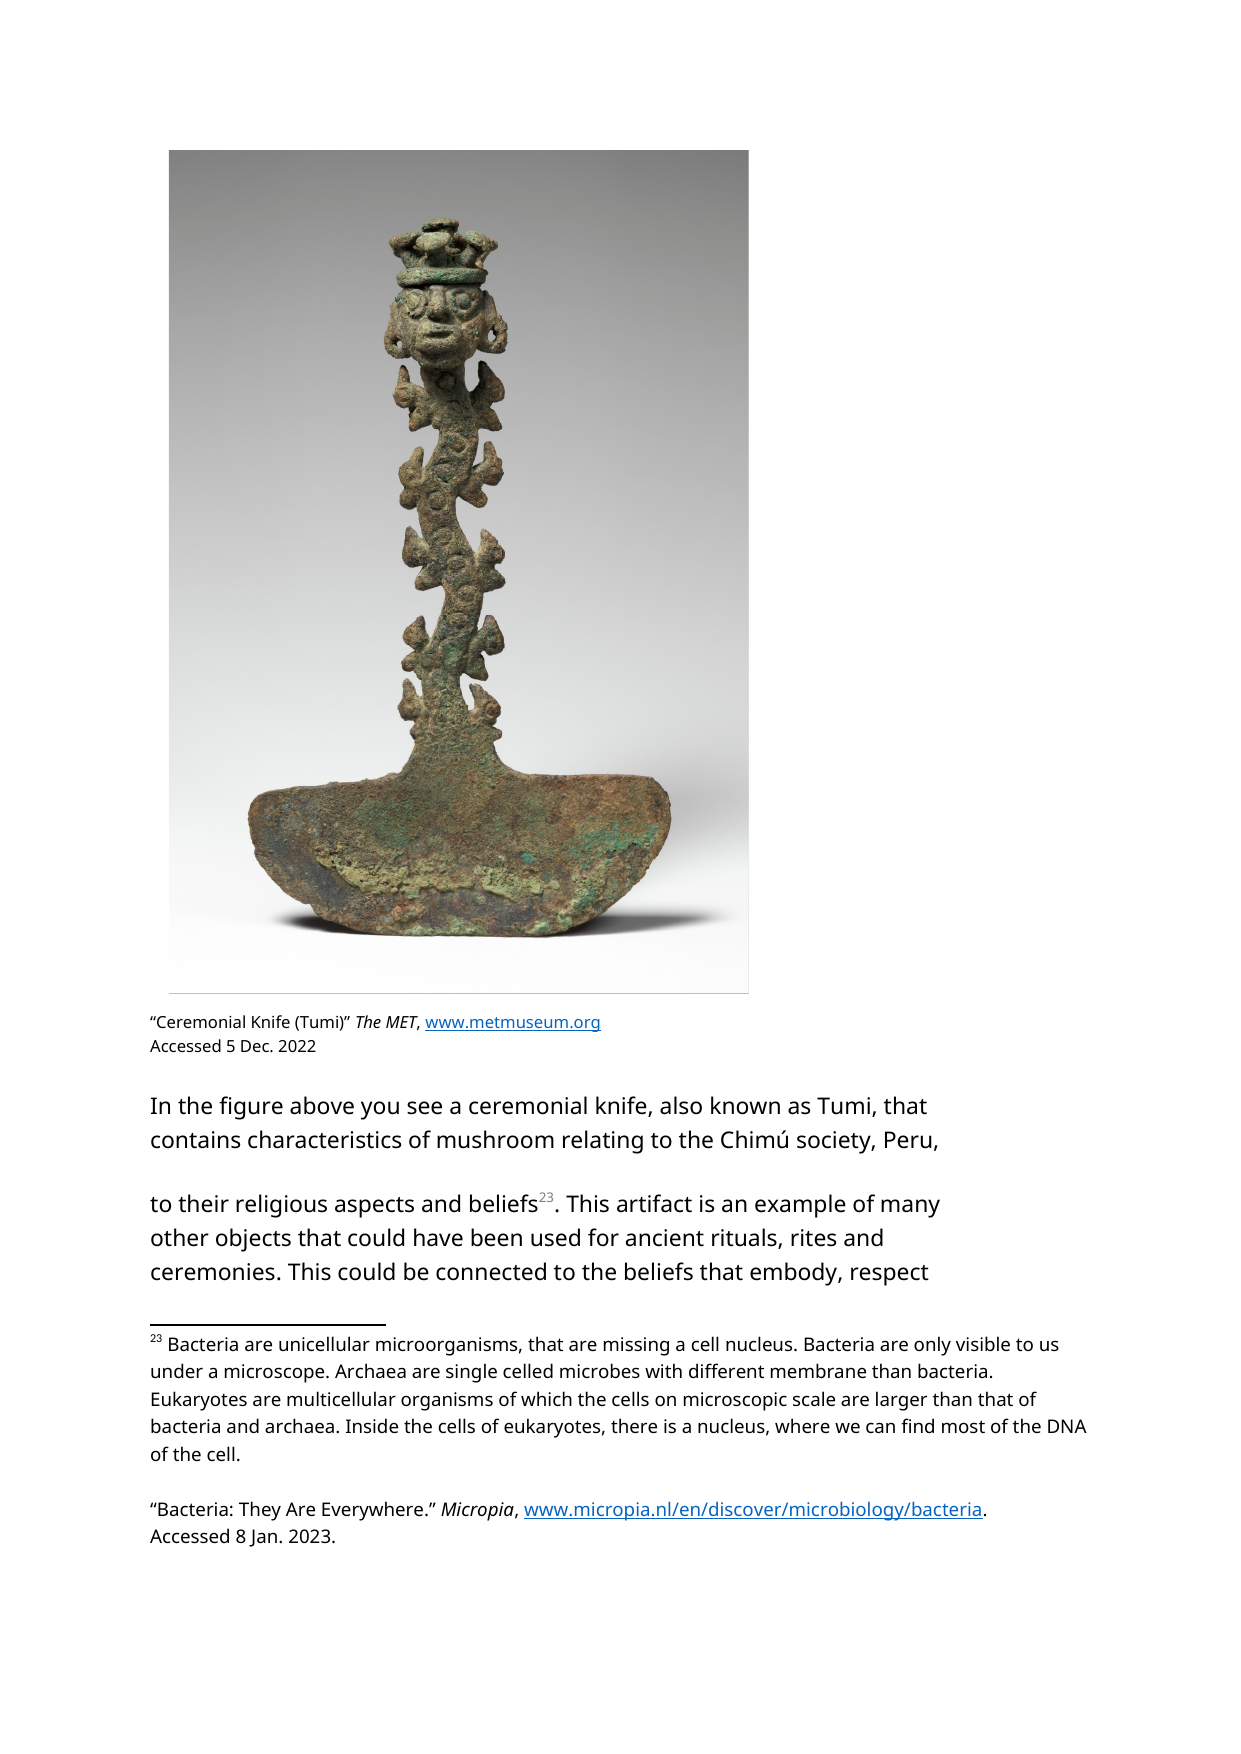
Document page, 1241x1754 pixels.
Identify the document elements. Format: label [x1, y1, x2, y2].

text [150, 1010, 940, 1287]
